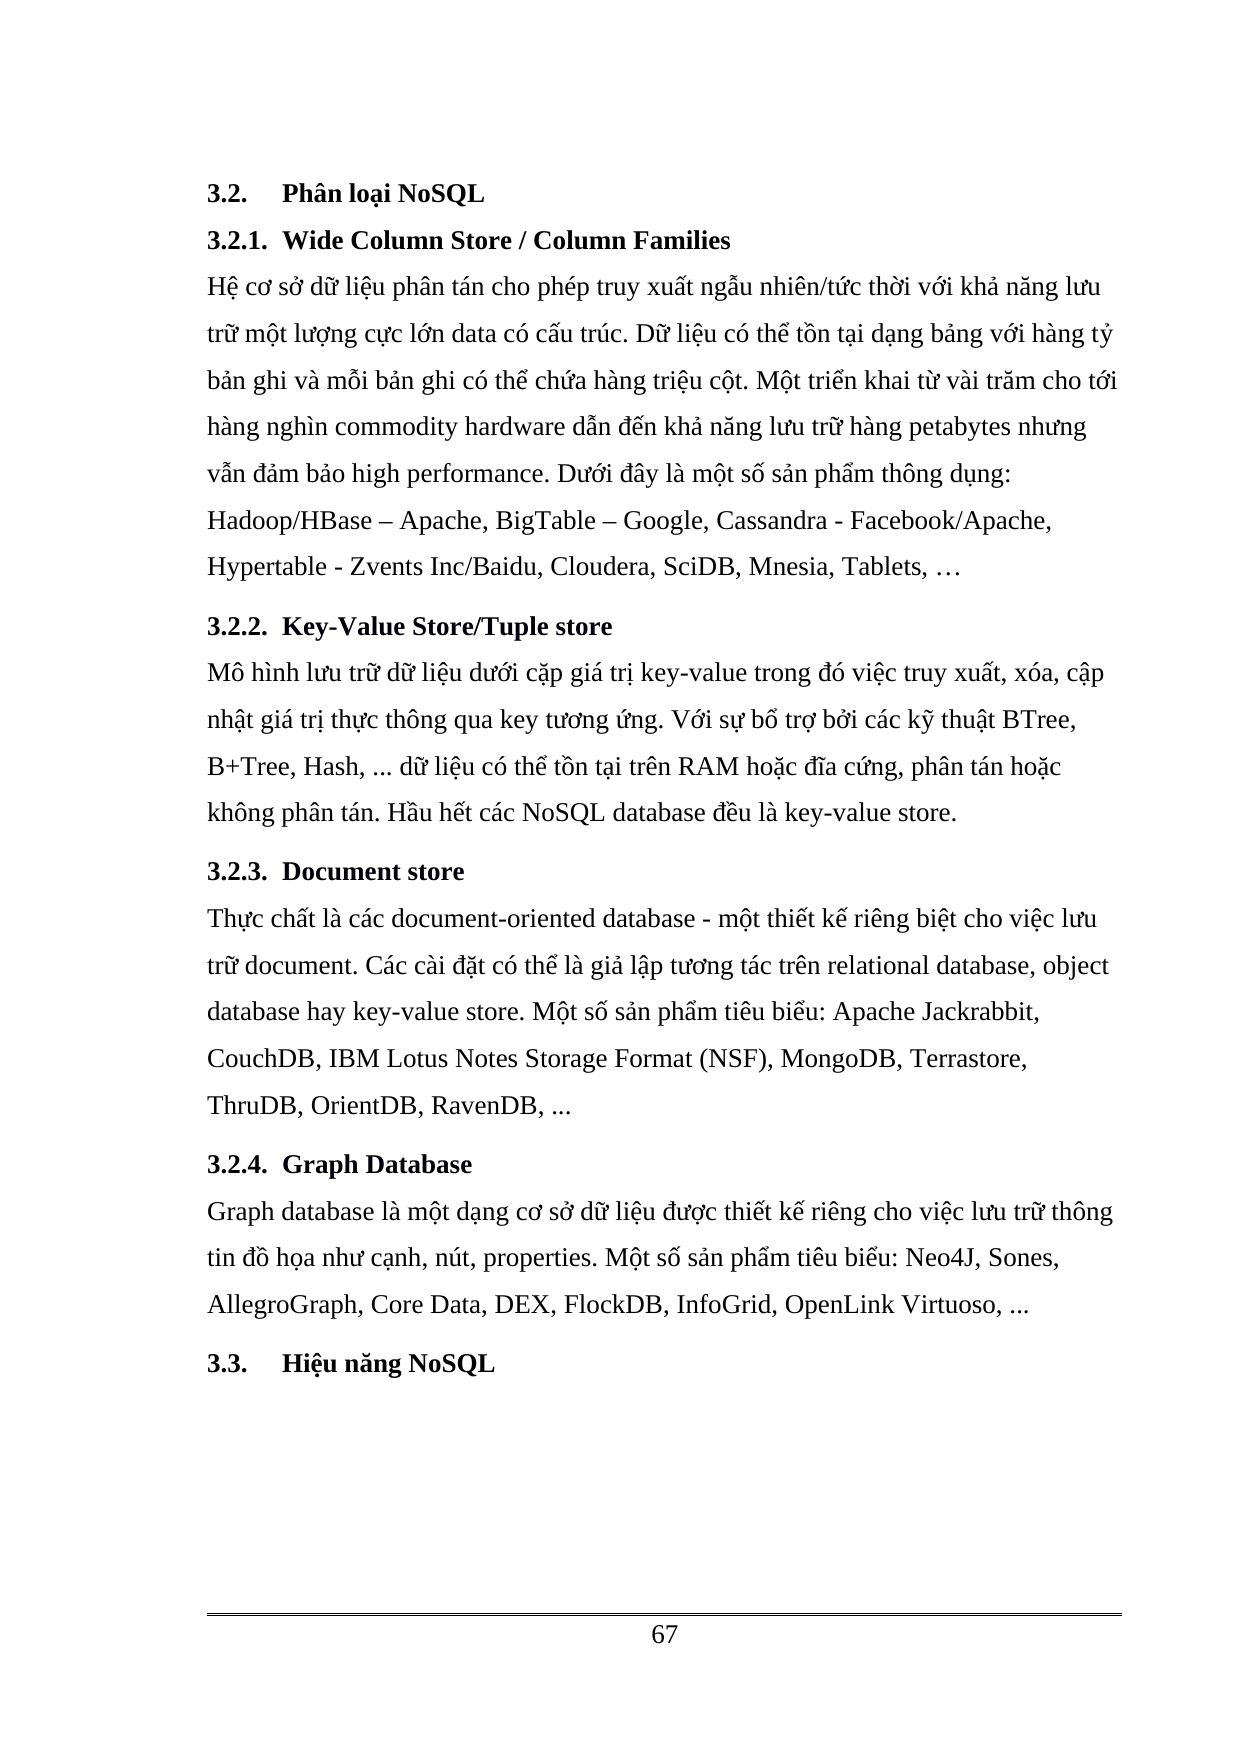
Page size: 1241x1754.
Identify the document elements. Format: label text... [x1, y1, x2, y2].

list Wide Column Store / Column Families [207, 224, 1122, 255]
text Graph database là một dạng cơ sở dữ liệu được thiết kế riêng cho việc lưu trữ thông tin đồ họa như cạnh, nút, properties. Một số sản phẩm tiêu biểu: Neo4J, Sones, AllegroGraph, Core Data, DEX, FlockDB, InfoGrid, OpenLink Virtuoso, ... [207, 1195, 1122, 1319]
list Hiệu năng NoSQL [207, 1347, 1122, 1378]
text Hệ cơ sở dữ liệu phân tán cho phép truy xuất ngẫu nhiên/tức thời với khả năng lưu trữ một lượng cực lớn data có cấu trúc. Dữ liệu có thể tồn tại dạng bảng với hàng tỷ bản ghi và mỗi bản ghi có thể chứa hàng triệu cột. Một triển khai từ vài trăm cho tới hàng nghìn commodity hardware dẫn đến khả năng lưu trữ hàng petabytes nhưng vẫn đảm bảo high performance. Dưới đây là một số sản phẩm thông dụng: Hadoop/HBase – Apache, BigTable – Google, Cassandra - Facebook/Apache, Hypertable - Zvents Inc/Baidu, Cloudera, SciDB, Mnesia, Tablets, … [207, 271, 1122, 582]
text Thực chất là các document-oriented database - một thiết kế riêng biệt cho việc lưu trữ document. Các cài đặt có thể là giả lập tương tác trên relational database, object database hay key-value store. Một số sản phẩm tiêu biểu: Apache Jackrabbit, CouchDB, IBM Lotus Notes Storage Format (NSF), MongoDB, Terrastore, ThruDB, OrientDB, RavenDB, ... [207, 902, 1122, 1120]
text Mô hình lưu trữ dữ liệu dưới cặp giá trị key-value trong đó việc truy xuất, xóa, cập nhật giá trị thực thông qua key tương ứng. Với sự bổ trợ bởi các kỹ thuật BTree, B+Tree, Hash, ... dữ liệu có thể tồn tại trên RAM hoặc đĩa cứng, phân tán hoặc không phân tán. Hầu hết các NoSQL database đều là key-value store. [207, 656, 1122, 827]
list Key-Value Store/Tuple store [207, 610, 1122, 641]
list Graph Database [207, 1148, 1122, 1179]
list Phân loại NoSQL [207, 177, 1122, 208]
list Document store [207, 856, 1122, 887]
